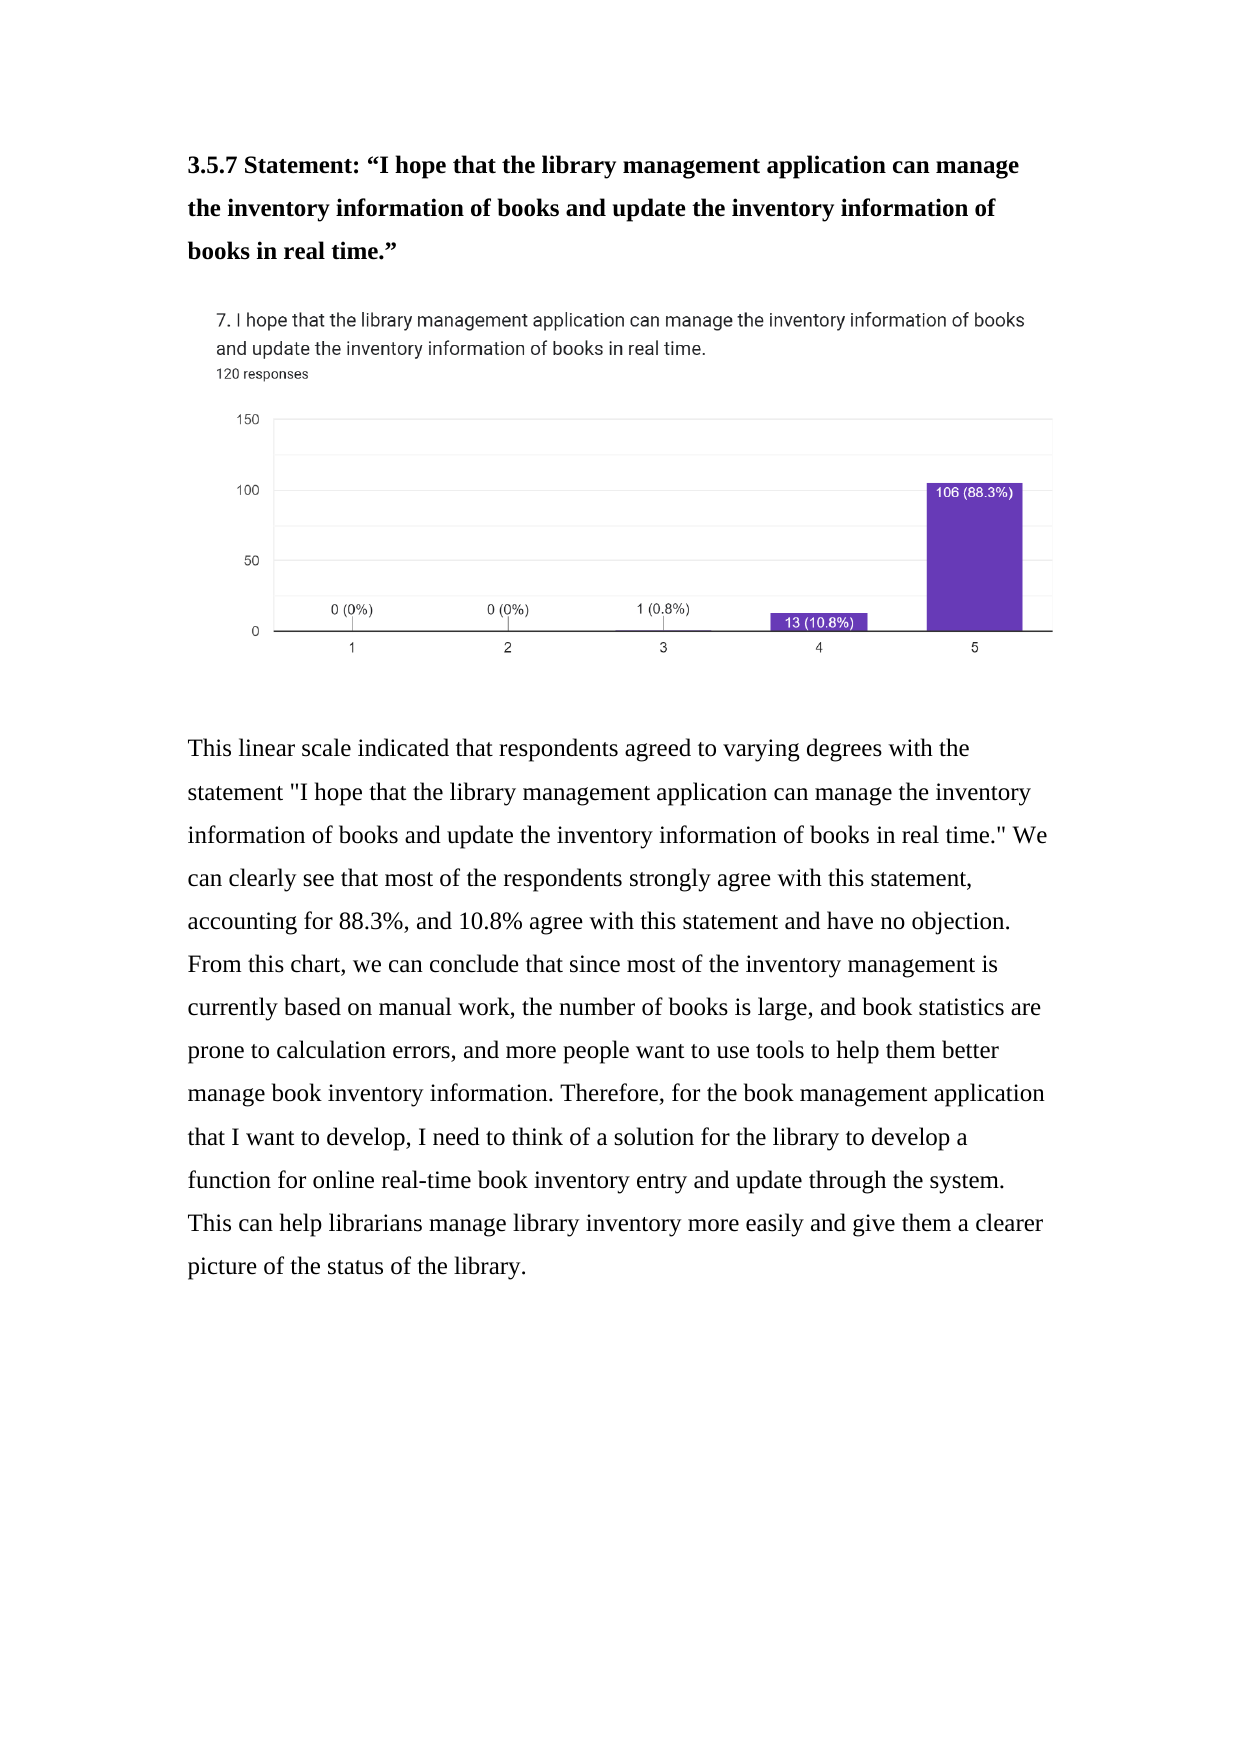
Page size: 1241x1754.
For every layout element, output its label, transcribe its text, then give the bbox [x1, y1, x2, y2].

picture [187, 279, 1053, 719]
text 3.5.7 Statement: “I hope that the library management application can manage the inventory information of books and update the inventory information of books in real time.” [187, 150, 1053, 265]
text This linear scale indicated that respondents agreed to varying degrees with the statement "I hope that the library management application can manage the inventory information of books and update the inventory information of books in real time." We can clearly see that most of the respondents strongly agree with this statement, accounting for 88.3%, and 10.8% agree with this statement and have no objection. From this chart, we can conclude that since most of the inventory management is currently based on manual work, the number of books is large, and book statistics are prone to calculation errors, and more people want to use tools to help them better manage book inventory information. Therefore, for the book management application that I want to develop, I need to think of a solution for the library to develop a function for online real-time book inventory entry and update through the system. This can help librarians manage library inventory more easily and give them a clearer picture of the status of the library. [187, 733, 1053, 1280]
